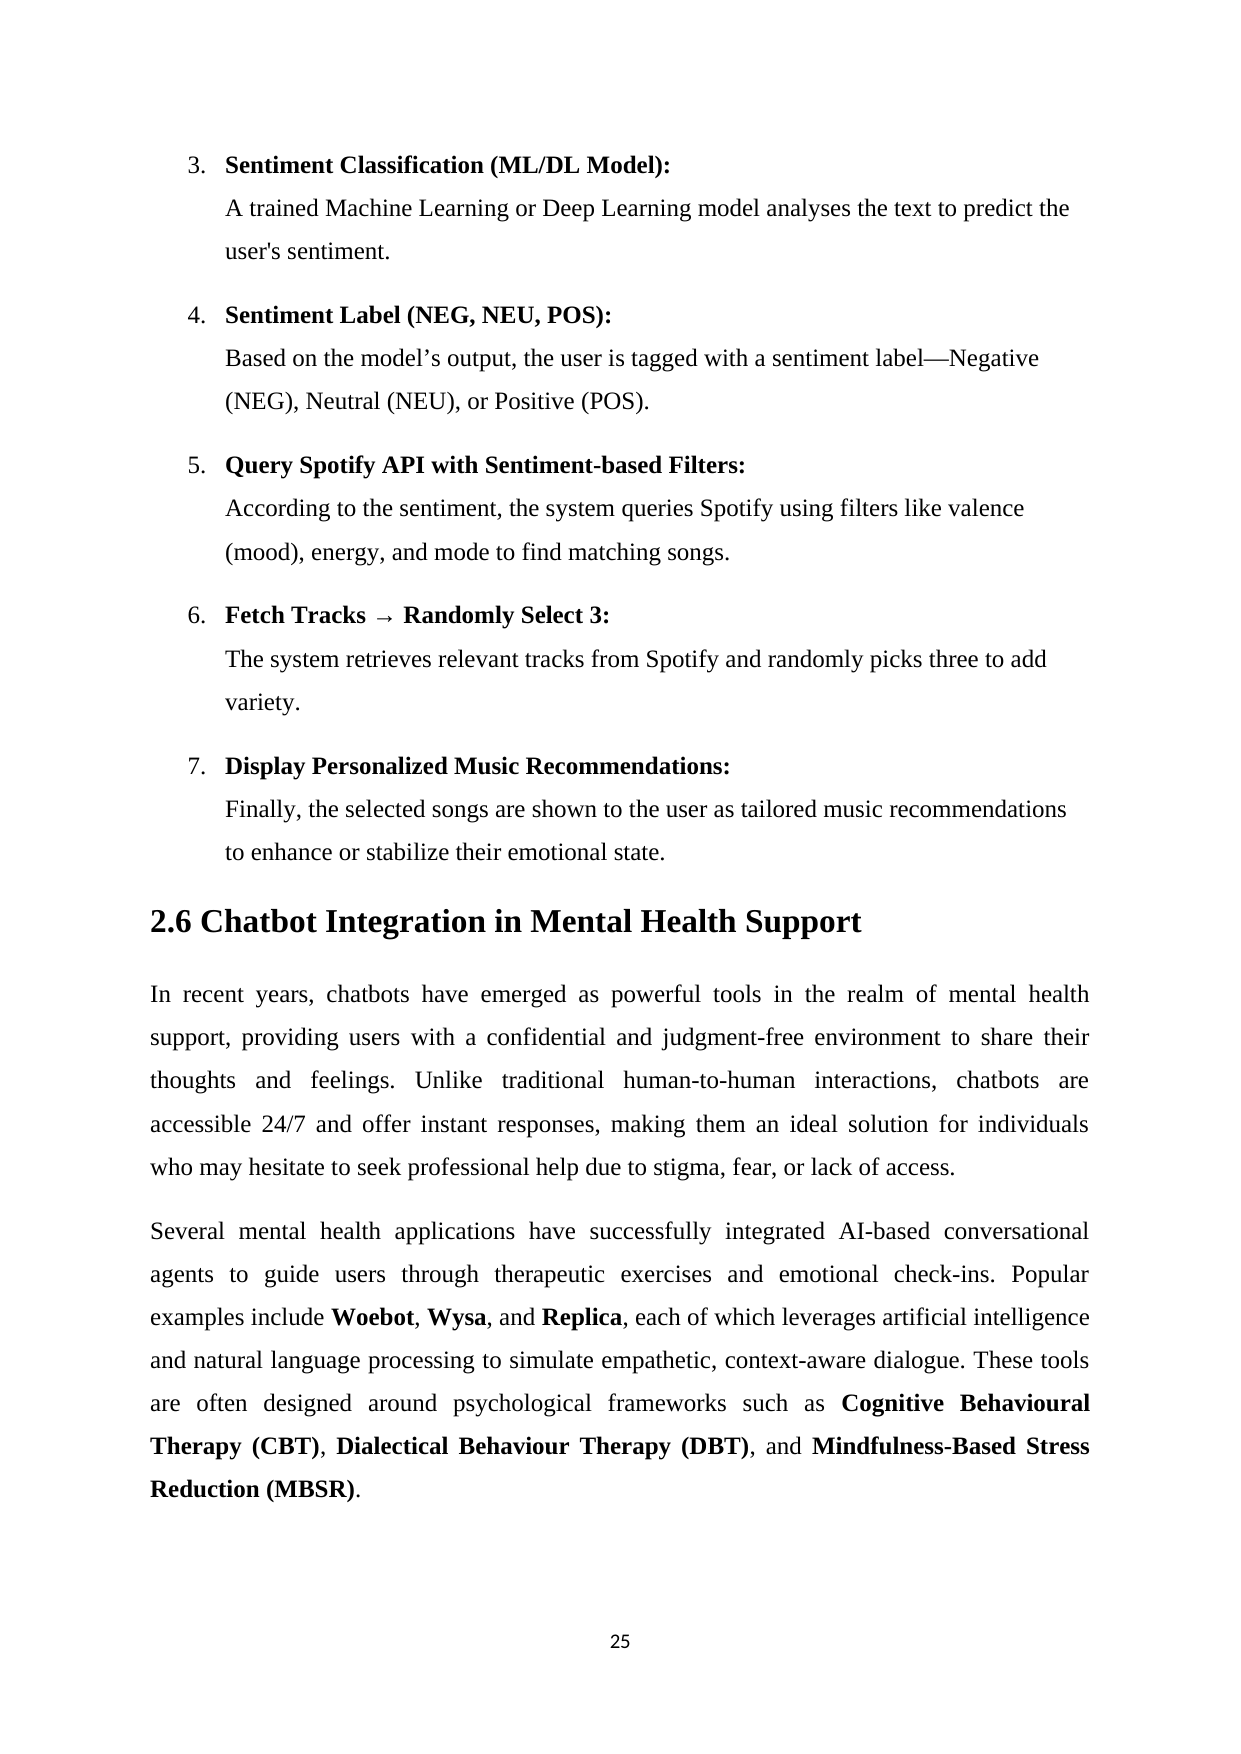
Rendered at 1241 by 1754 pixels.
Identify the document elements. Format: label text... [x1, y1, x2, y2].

text In recent years, chatbots have emerged as powerful tools in the realm of mental health support, providing users with a confidential and judgment-free environment to share their thoughts and feelings. Unlike traditional human-to-human interactions, chatbots are accessible 24/7 and offer instant responses, making them an ideal solution for individuals who may hesitate to seek professional help due to stigma, fear, or lack of access. [150, 979, 1090, 1181]
list Display Personalized Music Recommendations: Finally, the selected songs are shown to the user as tailored music recommendations to enhance or stabilize their emotional state. [187, 751, 1090, 866]
list Sentiment Classification (ML/DL Model): A trained Machine Learning or Deep Learning model analyses the text to predict the user's sentiment. [187, 150, 1090, 265]
list Query Spotify API with Sentiment-based Filters: According to the sentiment, the system queries Spotify using filters like valence (mood), energy, and mode to find matching songs. [187, 450, 1090, 565]
text Several mental health applications have successfully integrated AI-based conversational agents to guide users through therapeutic exercises and emotional check-ins. Popular examples include Woebot, Wysa, and Replica, each of which leverages artificial intelligence and natural language processing to simulate empathetic, context-aware dialogue. These tools are often designed around psychological frameworks such as Cognitive Behavioural Therapy (CBT), Dialectical Behaviour Therapy (DBT), and Mindfulness-Based Stress Reduction (MBSR). [150, 1216, 1090, 1503]
list Sentiment Label (NEG, NEU, POS): Based on the model’s output, the user is tagged with a sentiment label—Negative (NEG), Neutral (NEU), or Positive (POS). [187, 300, 1090, 415]
list Fetch Tracks → Randomly Select 3: The system retrieves relevant tracks from Spotify and randomly picks three to add variety. [187, 601, 1090, 716]
text 2.6 Chatbot Integration in Mental Health Support [150, 901, 1090, 939]
